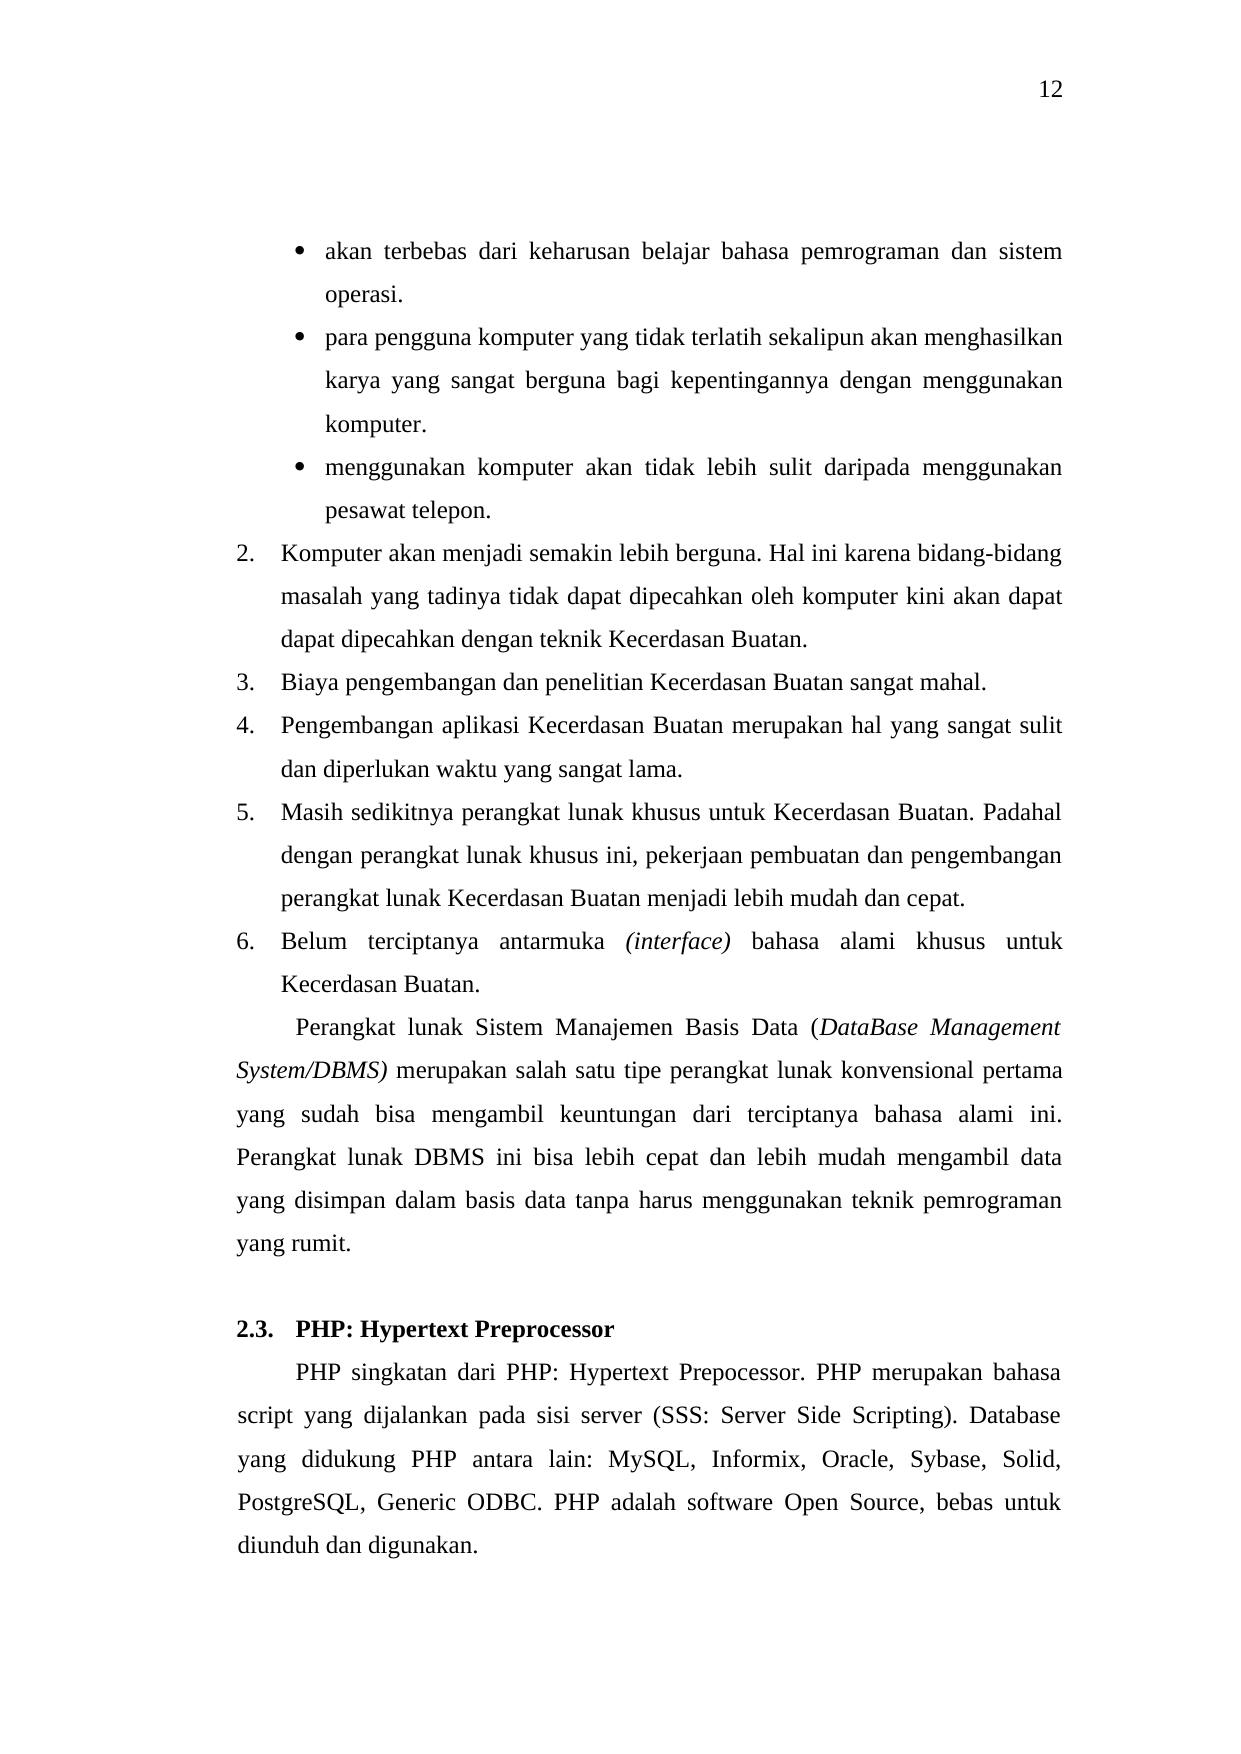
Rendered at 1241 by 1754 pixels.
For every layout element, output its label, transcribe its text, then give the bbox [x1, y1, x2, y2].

list Pengembangan aplikasi Kecerdasan Buatan merupakan hal yang sangat sulit dan diperlukan waktu yang sangat lama. [236, 711, 1063, 782]
list Komputer akan menjadi semakin lebih berguna. Hal ini karena bidang-bidang masalah yang tadinya tidak dapat dipecahkan oleh komputer kini akan dapat dapat dipecahkan dengan teknik Kecerdasan Buatan. [236, 538, 1063, 653]
list akan terbebas dari keharusan belajar bahasa pemrograman dan sistem operasi. [295, 236, 1063, 308]
list Perangkat lunak Sistem Manajemen Basis Data (DataBase Management System/DBMS) merupakan salah satu tipe perangkat lunak konvensional pertama yang sudah bisa mengambil keuntungan dari terciptanya bahasa alami ini. Perangkat lunak DBMS ini bisa lebih cepat dan lebih mudah mengambil data yang disimpan dalam basis data tanpa harus menggunakan teknik pemrograman yang rumit. [236, 1012, 1063, 1257]
list menggunakan komputer akan tidak lebih sulit daripada menggunakan pesawat telepon. [295, 452, 1063, 524]
list Belum terciptanya antarmuka (interface) bahasa alami khusus untuk Kecerdasan Buatan. [236, 926, 1063, 998]
subtitle PHP: Hypertext Preprocessor [236, 1314, 1063, 1343]
list Masih sedikitnya perangkat lunak khusus untuk Kecerdasan Buatan. Padahal dengan perangkat lunak khusus ini, pekerjaan pembuatan dan pengembangan perangkat lunak Kecerdasan Buatan menjadi lebih mudah dan cepat. [236, 797, 1063, 912]
list para pengguna komputer yang tidak terlatih sekalipun akan menghasilkan karya yang sangat berguna bagi kepentingannya dengan menggunakan komputer. [295, 322, 1063, 437]
list Biaya pengembangan dan penelitian Kecerdasan Buatan sangat mahal. [236, 667, 1063, 696]
text PHP singkatan dari PHP: Hypertext Prepocessor. PHP merupakan bahasa script yang dijalankan pada sisi server (SSS: Server Side Scripting). Database yang didukung PHP antara lain: MySQL, Informix, Oracle, Sybase, Solid, PostgreSQL, Generic ODBC. PHP adalah software Open Source, bebas untuk diunduh dan digunakan. [237, 1357, 1062, 1559]
